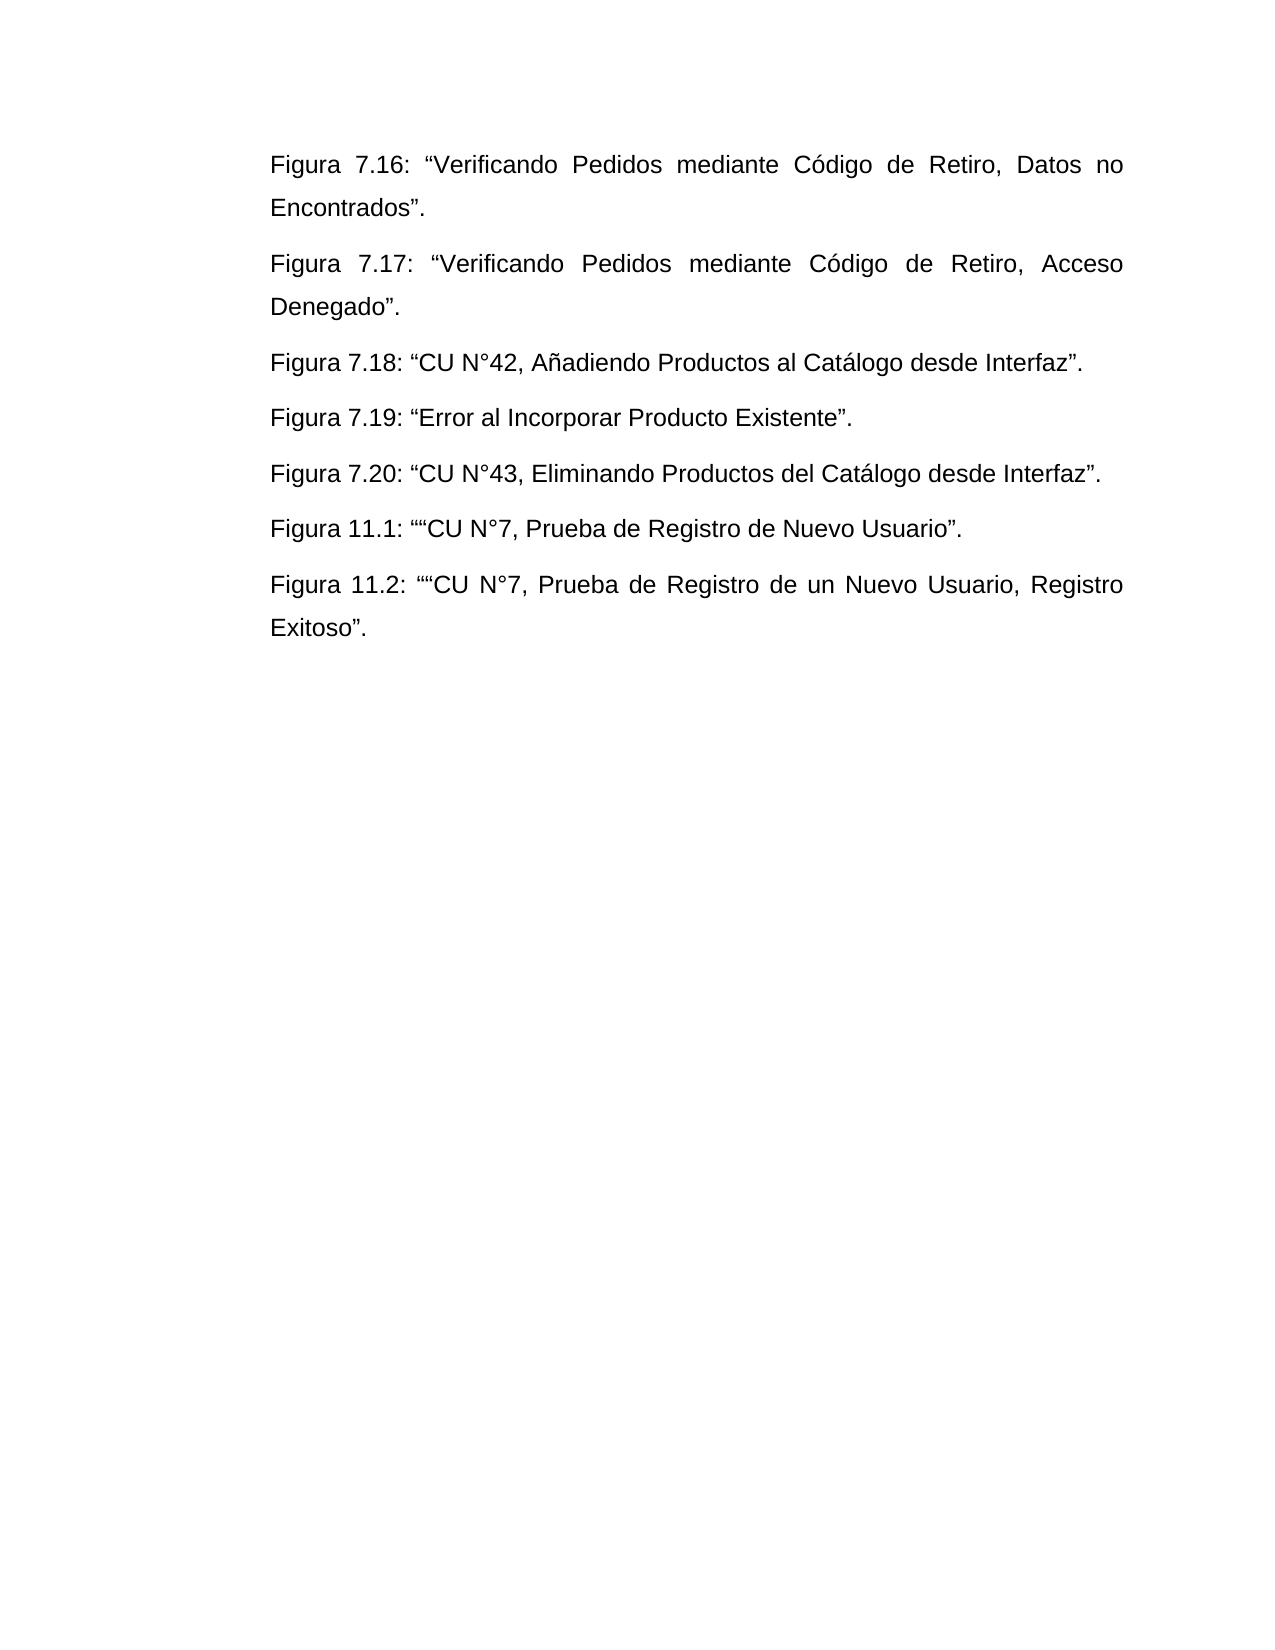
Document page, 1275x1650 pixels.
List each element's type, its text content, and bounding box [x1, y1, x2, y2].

text Figura 11.2: ““CU N°7, Prueba de Registro de un Nuevo Usuario, Registro Exitoso”. Error: no se encontró el origen de la referencia [270, 570, 1125, 642]
text Figura 7.20: “CU N°43, Eliminando Productos del Catálogo desde Interfaz”. Error: no se encontró el origen de la referencia [270, 459, 1125, 487]
text Figura 7.19: “Error al Incorporar Producto Existente”. Error: no se encontró el origen de la referencia [270, 403, 1125, 432]
text Figura 11.1: ““CU N°7, Prueba de Registro de Nuevo Usuario”. Error: no se encontró el origen de la referencia [270, 514, 1125, 543]
text Figura 7.16: “Verificando Pedidos mediante Código de Retiro, Datos no Encontrados”. Error: no se encontró el origen de la referencia [270, 150, 1125, 222]
text Figura 7.17: “Verificando Pedidos mediante Código de Retiro, Acceso Denegado”. Error: no se encontró el origen de la referencia [270, 249, 1125, 321]
text Figura 7.18: “CU N°42, Añadiendo Productos al Catálogo desde Interfaz”. Error: no se encontró el origen de la referencia [270, 347, 1125, 376]
